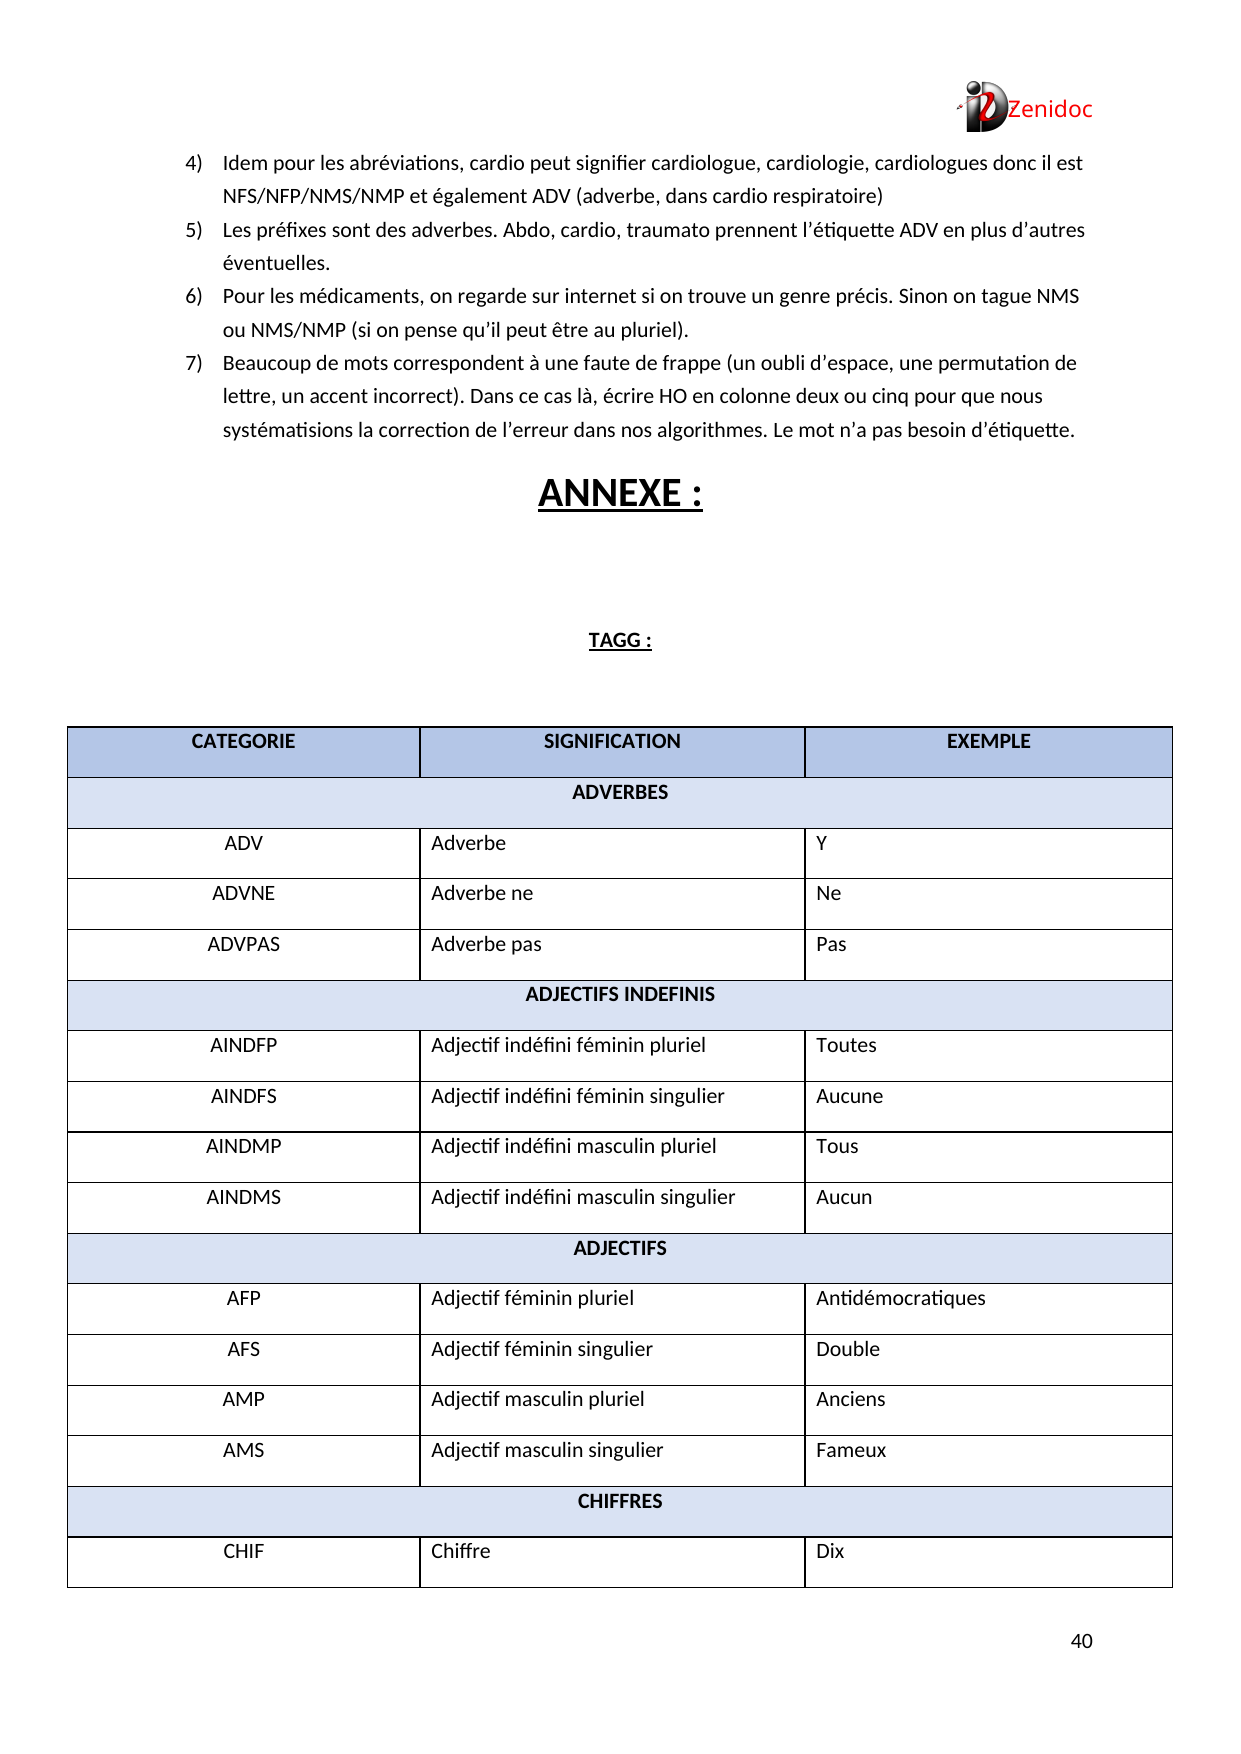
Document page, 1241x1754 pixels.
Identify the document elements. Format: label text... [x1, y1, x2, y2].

table_cell ADJECTIFS INDEFINIS [68, 981, 1172, 1030]
table_cell Dix [806, 1538, 1172, 1587]
table_header EXEMPLE [806, 728, 1172, 777]
table_cell AFP [68, 1284, 419, 1334]
table_cell Aucune [806, 1082, 1172, 1131]
table_cell ADVPAS [68, 930, 419, 979]
table_cell Adverbe pas [421, 930, 804, 979]
table_header SIGNIFICATION [421, 728, 804, 777]
table_cell Adverbe ne [421, 879, 804, 929]
table_cell CHIF [68, 1538, 419, 1587]
table_cell Aucun [806, 1183, 1172, 1233]
list Beaucoup de mots correspondent à une faute de frappe (un oubli d’espace, une permutation de lettre, un accent incorrect). Dans ce cas là, écrire HO en colonne deux ou cinq pour que nous systématisions la correction de l’erreur dans nos algorithmes. Le mot n’a pas besoin d’étiquette. [185, 349, 1093, 443]
table_cell AMP [68, 1386, 419, 1435]
table_cell Adjectif indéfini féminin pluriel [421, 1031, 804, 1081]
table_cell Double [806, 1335, 1172, 1384]
text ANNEXE : [148, 466, 1093, 517]
table_cell Antidémocratiques [806, 1284, 1172, 1334]
table_cell AINDMP [68, 1133, 419, 1182]
table_cell Adjectif féminin pluriel [421, 1284, 804, 1334]
table_cell Adjectif masculin pluriel [421, 1386, 804, 1435]
picture [1011, 104, 1018, 115]
table_cell ADVNE [68, 879, 419, 929]
table_cell Pas [806, 930, 1172, 979]
list Les préfixes sont des adverbes. Abdo, cardio, traumato prennent l’étiquette ADV en plus d’autres éventuelles. [185, 216, 1093, 276]
table_cell Adverbe [421, 829, 804, 878]
table_cell Adjectif indéfini féminin singulier [421, 1082, 804, 1131]
table_cell AMS [68, 1436, 419, 1486]
table_cell Tous [806, 1133, 1172, 1182]
text TAGG : [148, 626, 1093, 653]
table_cell Adjectif indéfini masculin singulier [421, 1183, 804, 1233]
table_cell ADVERBES [68, 778, 1172, 828]
table_cell Fameux [806, 1436, 1172, 1486]
table_header CATEGORIE [68, 728, 419, 777]
list Idem pour les abréviations, cardio peut signifier cardiologue, cardiologie, cardiologues donc il est NFS/NFP/NMS/NMP et également ADV (adverbe, dans cardio respiratoire) [185, 149, 1093, 209]
table_cell AINDFS [68, 1082, 419, 1131]
table_cell AFS [68, 1335, 419, 1384]
table_cell ADV [68, 829, 419, 878]
table_cell Adjectif indéfini masculin pluriel [421, 1133, 804, 1182]
list Pour les médicaments, on regarde sur internet si on trouve un genre précis. Sinon on tague NMS ou NMS/NMP (si on pense qu’il peut être au pluriel). [185, 283, 1093, 343]
table_cell Adjectif féminin singulier [421, 1335, 804, 1384]
picture [956, 81, 1018, 132]
table_cell ADJECTIFS [68, 1234, 1172, 1283]
table_cell Adjectif masculin singulier [421, 1436, 804, 1486]
table_cell CHIFFRES [68, 1487, 1172, 1536]
table_cell Anciens [806, 1386, 1172, 1435]
table_cell AINDFP [68, 1031, 419, 1081]
table_cell Chiffre [421, 1538, 804, 1587]
table_cell Y [806, 829, 1172, 878]
table_cell Toutes [806, 1031, 1172, 1081]
table_cell Ne [806, 879, 1172, 929]
table_cell AINDMS [68, 1183, 419, 1233]
